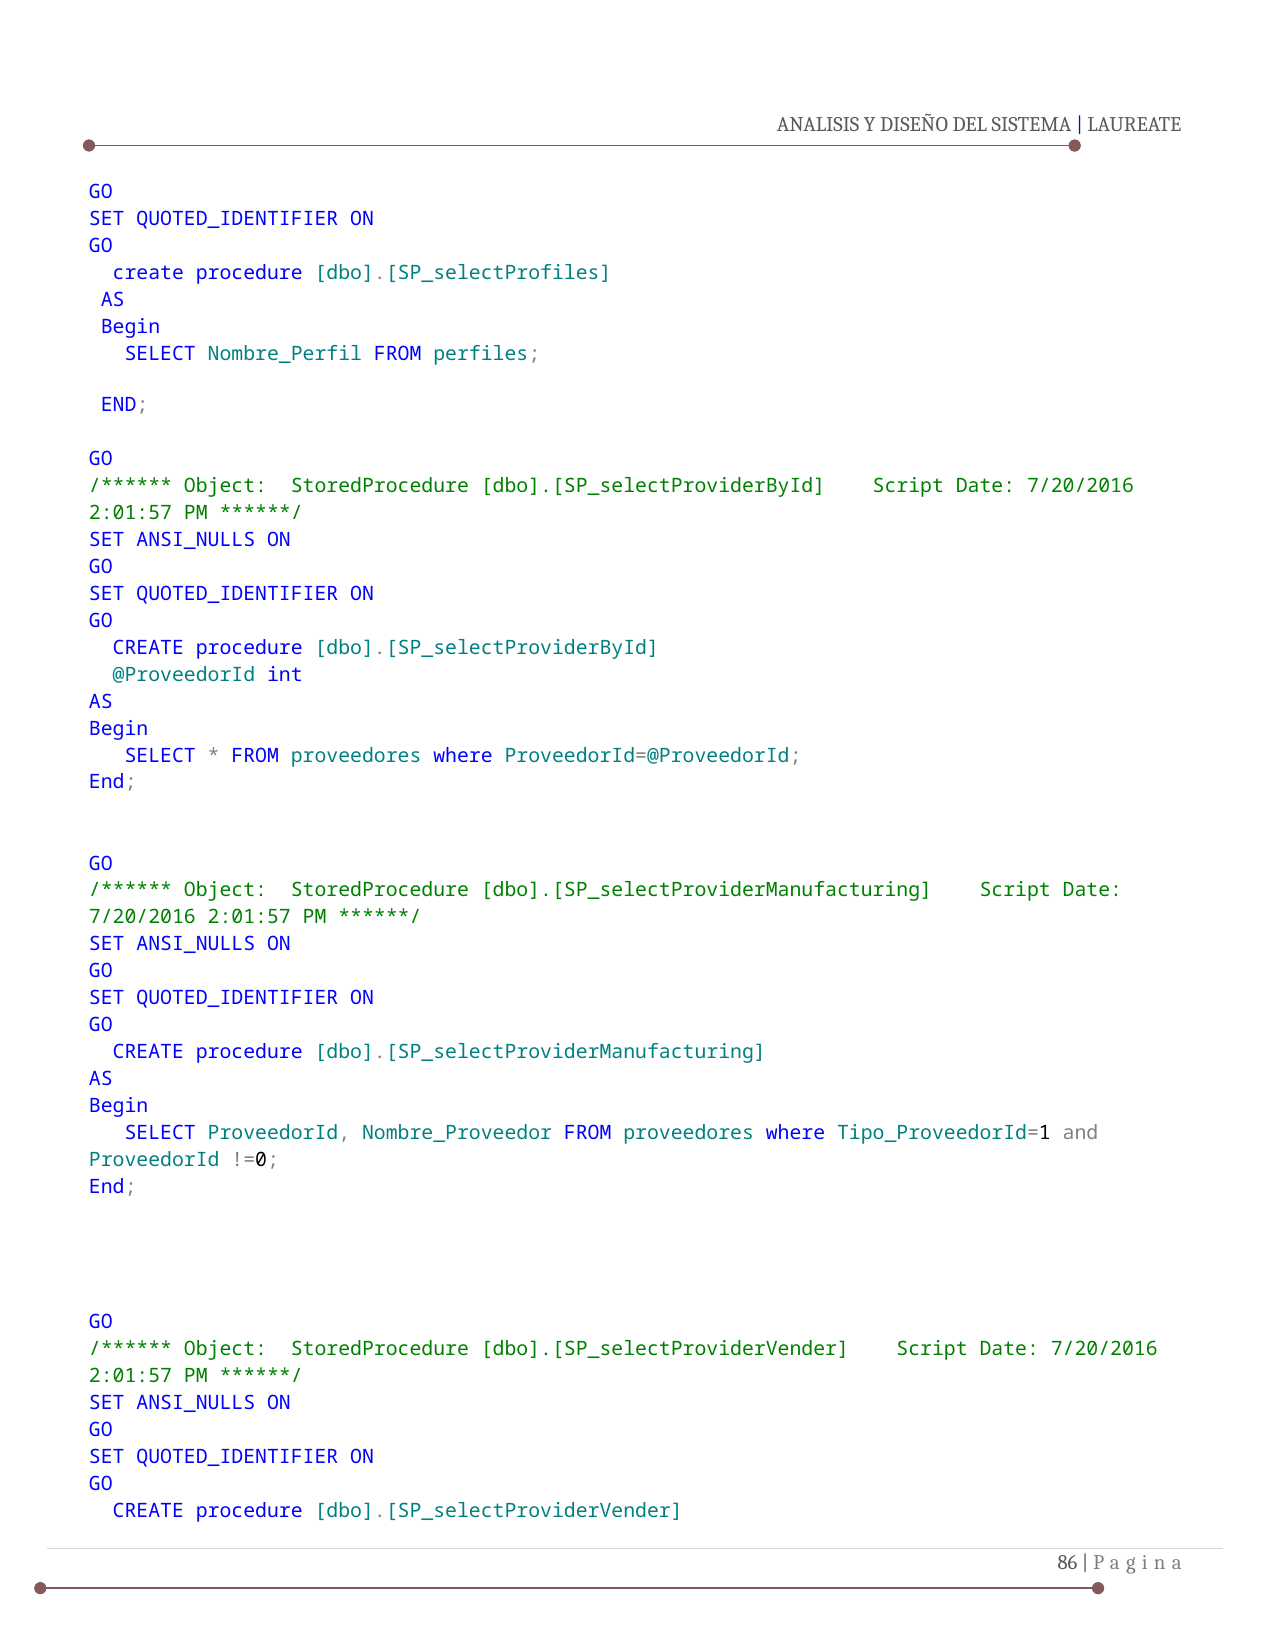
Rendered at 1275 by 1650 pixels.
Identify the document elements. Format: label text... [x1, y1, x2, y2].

text SELECT ProveedorId, Nombre_Proveedor FROM proveedores where Tipo_ProveedorId=1 and ProveedorId !=0; [89, 1118, 1181, 1172]
text CREATE procedure [dbo].[SP_selectProviderManufacturing] [89, 1038, 1181, 1064]
text AS [89, 687, 1181, 714]
text GO [89, 1415, 1181, 1442]
text /****** Object: StoredProcedure [dbo].[SP_selectProviderManufacturing] Script Date: 7/20/2016 2:01:57 PM ******/ [89, 876, 1181, 930]
text SET ANSI_NULLS ON [89, 1388, 1181, 1415]
text SET ANSI_NULLS ON [89, 525, 1181, 552]
text SELECT Nombre_Perfil FROM perfiles; [89, 339, 1181, 366]
text @ProveedorId int [89, 660, 1181, 687]
text /****** Object: StoredProcedure [dbo].[SP_selectProviderVender] Script Date: 7/20/2016 2:01:57 PM ******/ [89, 1334, 1181, 1388]
text END; [89, 390, 1181, 417]
text Begin [89, 714, 1181, 741]
text GO [89, 177, 1181, 204]
text SET ANSI_NULLS ON [89, 930, 1181, 957]
text End; [89, 768, 1181, 795]
text AS [89, 1064, 1181, 1092]
text GO [89, 606, 1181, 633]
text /****** Object: StoredProcedure [dbo].[SP_selectProviderById] Script Date: 7/20/2016 2:01:57 PM ******/ [89, 471, 1181, 525]
text GO [89, 957, 1181, 984]
text GO [89, 1011, 1181, 1038]
text SET QUOTED_IDENTIFIER ON [89, 204, 1181, 231]
text SET QUOTED_IDENTIFIER ON [89, 984, 1181, 1011]
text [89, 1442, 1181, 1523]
text GO [89, 552, 1181, 579]
text Begin [89, 312, 1181, 339]
text GO [89, 1307, 1181, 1334]
text SELECT * FROM proveedores where ProveedorId=@ProveedorId; [89, 741, 1181, 768]
text GO [89, 444, 1181, 471]
text AS [89, 285, 1181, 312]
text Begin [89, 1092, 1181, 1118]
text create procedure [dbo].[SP_selectProfiles] [89, 258, 1181, 285]
text CREATE procedure [dbo].[SP_selectProviderById] [89, 633, 1181, 660]
text GO [89, 231, 1181, 258]
text SET QUOTED_IDENTIFIER ON [89, 579, 1181, 606]
text End; [89, 1172, 1181, 1199]
text GO [89, 849, 1181, 876]
